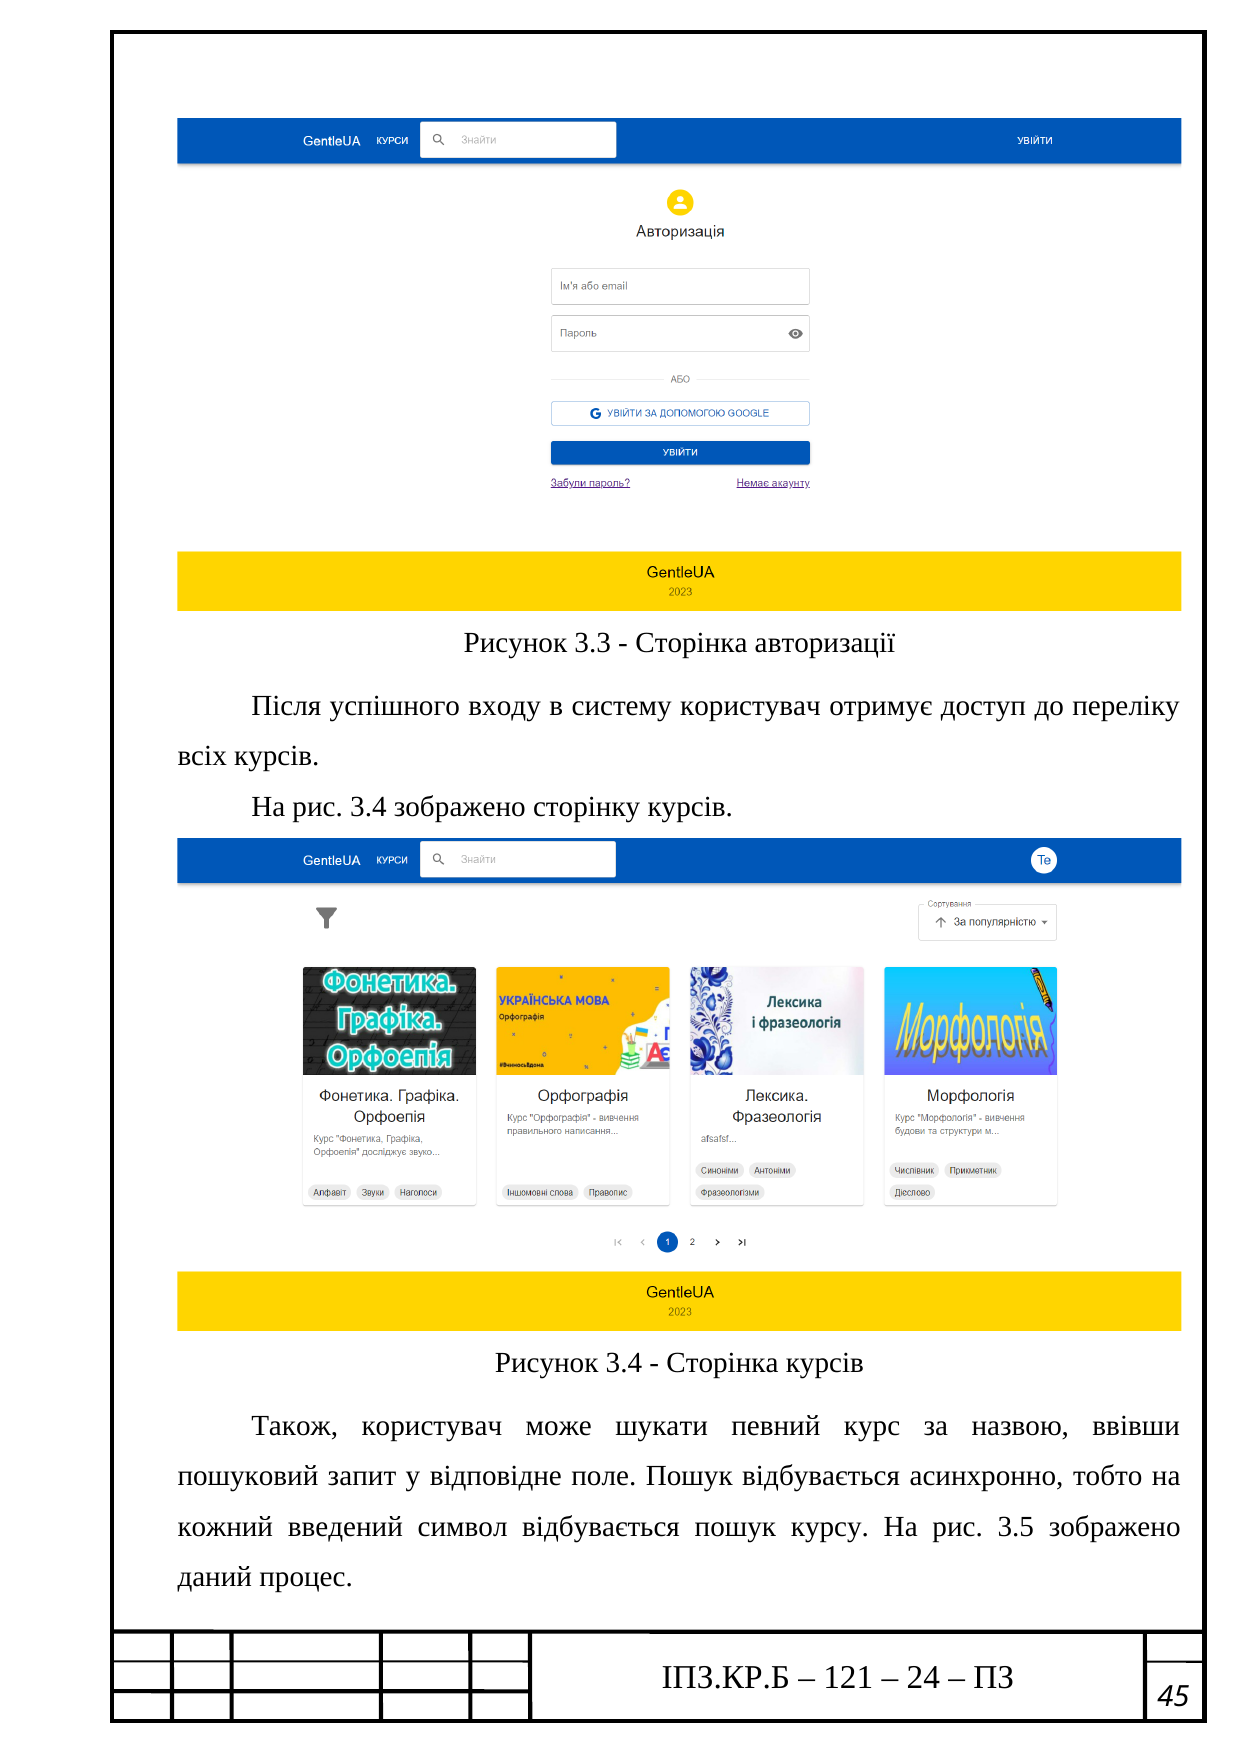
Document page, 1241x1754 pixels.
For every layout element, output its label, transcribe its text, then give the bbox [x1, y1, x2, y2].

picture [177, 838, 1182, 1331]
list Рисунок 3.4 - Сторінка курсів [177, 1345, 1181, 1379]
list Після успішного входу в систему користувач отримує доступ до переліку всіх курсів. [177, 688, 1181, 772]
picture [177, 118, 1182, 611]
list Рисунок 3.3 - Сторінка авторизації [177, 625, 1181, 659]
list На рис. 3.4 зображено сторінку курсів. [177, 789, 1181, 822]
list Також, користувач може шукати певний курс за назвою, ввівши пошуковий запит у відповідне поле. Пошук відбувається асинхронно, тобто на кожний введений символ відбувається пошук курсу. На рис. 3.5 зображено даний процес. [177, 1408, 1181, 1593]
